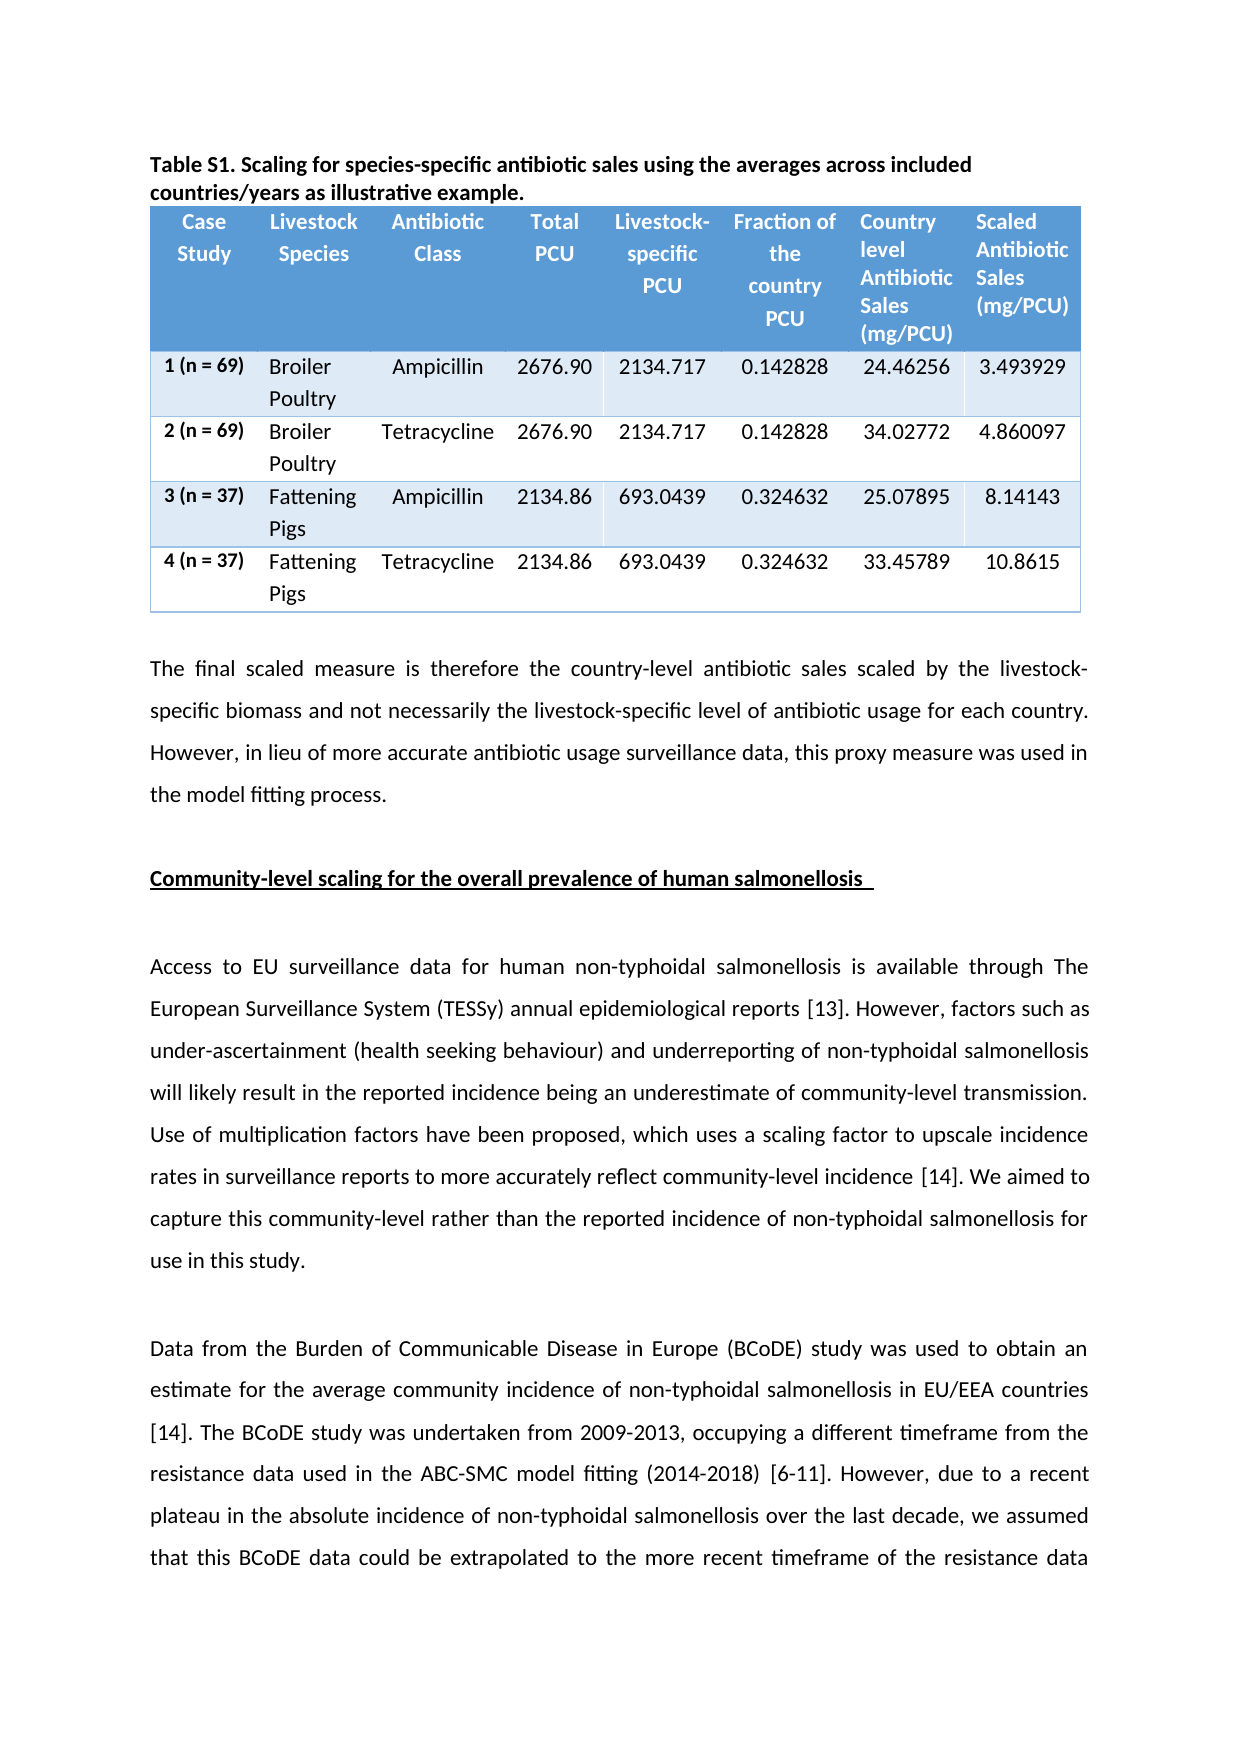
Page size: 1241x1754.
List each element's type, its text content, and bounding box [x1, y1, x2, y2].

table_cell 4 (n = 37) [151, 548, 258, 611]
table_cell 1 (n = 69) [151, 352, 258, 416]
table_header Livestock-specific PCU [604, 207, 721, 351]
table_cell 0.142828 [721, 417, 849, 481]
table_cell 10.8615 [965, 548, 1080, 611]
table_cell 33.45789 [849, 548, 964, 611]
table_header Livestock Species [258, 207, 370, 351]
table_cell Ampicillin [370, 352, 506, 416]
table_cell 693.0439 [604, 548, 721, 611]
table_cell Fattening Pigs [258, 482, 370, 546]
text The final scaled measure is therefore the country-level antibiotic sales scaled by the livestock-specific biomass and not necessarily the livestock-specific level of antibiotic usage for each country. However, in lieu of more accurate antibiotic usage surveillance data, this proxy measure was used in the model fitting process. [150, 654, 1090, 808]
table_cell Fattening Pigs [258, 548, 370, 611]
table_header Total PCU [506, 207, 603, 351]
table_cell 0.324632 [721, 548, 849, 611]
table_cell 2134.717 [604, 352, 721, 416]
table_cell Tetracycline [370, 548, 506, 611]
table_cell 24.46256 [849, 352, 964, 416]
table_cell Broiler Poultry [258, 417, 370, 481]
table_cell 4.860097 [965, 417, 1080, 481]
table_cell 2676.90 [506, 417, 603, 481]
table_cell 2676.90 [506, 352, 603, 416]
table_cell 0.142828 [721, 352, 849, 416]
table_header Antibiotic Class [371, 207, 505, 351]
table_cell 0.324632 [721, 482, 849, 546]
table_cell 2 (n = 69) [151, 417, 258, 481]
table_cell Ampicillin [370, 482, 506, 546]
table_cell 34.02772 [849, 417, 964, 481]
table_header Case Study [151, 207, 257, 351]
table_cell Broiler Poultry [258, 352, 370, 416]
text Community-level scaling for the overall prevalence of human salmonellosis [150, 864, 1090, 892]
table_cell 693.0439 [604, 482, 721, 546]
table_header Fraction of the country PCU [722, 207, 848, 351]
text Table S1. Scaling for species-specific antibiotic sales using the averages across included countries/years as illustrative example. [150, 150, 1090, 206]
table_cell 3.493929 [965, 352, 1080, 416]
table_cell Tetracycline [370, 417, 506, 481]
table_cell 2134.86 [506, 482, 603, 546]
table_cell 3 (n = 37) [151, 482, 258, 546]
text Access to EU surveillance data for human non-typhoidal salmonellosis is available through The European Surveillance System (TESSy) annual epidemiological reports [13]. However, factors such as under-ascertainment (health seeking behaviour) and underreporting of non-typhoidal salmonellosis will likely result in the reported incidence being an underestimate of community-level transmission. Use of multiplication factors have been proposed, which uses a scaling factor to upscale incidence rates in surveillance reports to more accurately reflect community-level incidence [14]. We aimed to capture this community-level rather than the reported incidence of non-typhoidal salmonellosis for use in this study. [150, 952, 1090, 1274]
table_cell 2134.86 [506, 548, 603, 611]
table_header Country level Antibiotic Sales (mg/PCU) [849, 207, 964, 351]
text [150, 1334, 1090, 1572]
table_header Scaled Antibiotic Sales (mg/PCU) [965, 207, 1080, 351]
table_cell 8.14143 [965, 482, 1080, 546]
table_cell 2134.717 [604, 417, 721, 481]
table_cell 25.07895 [849, 482, 964, 546]
